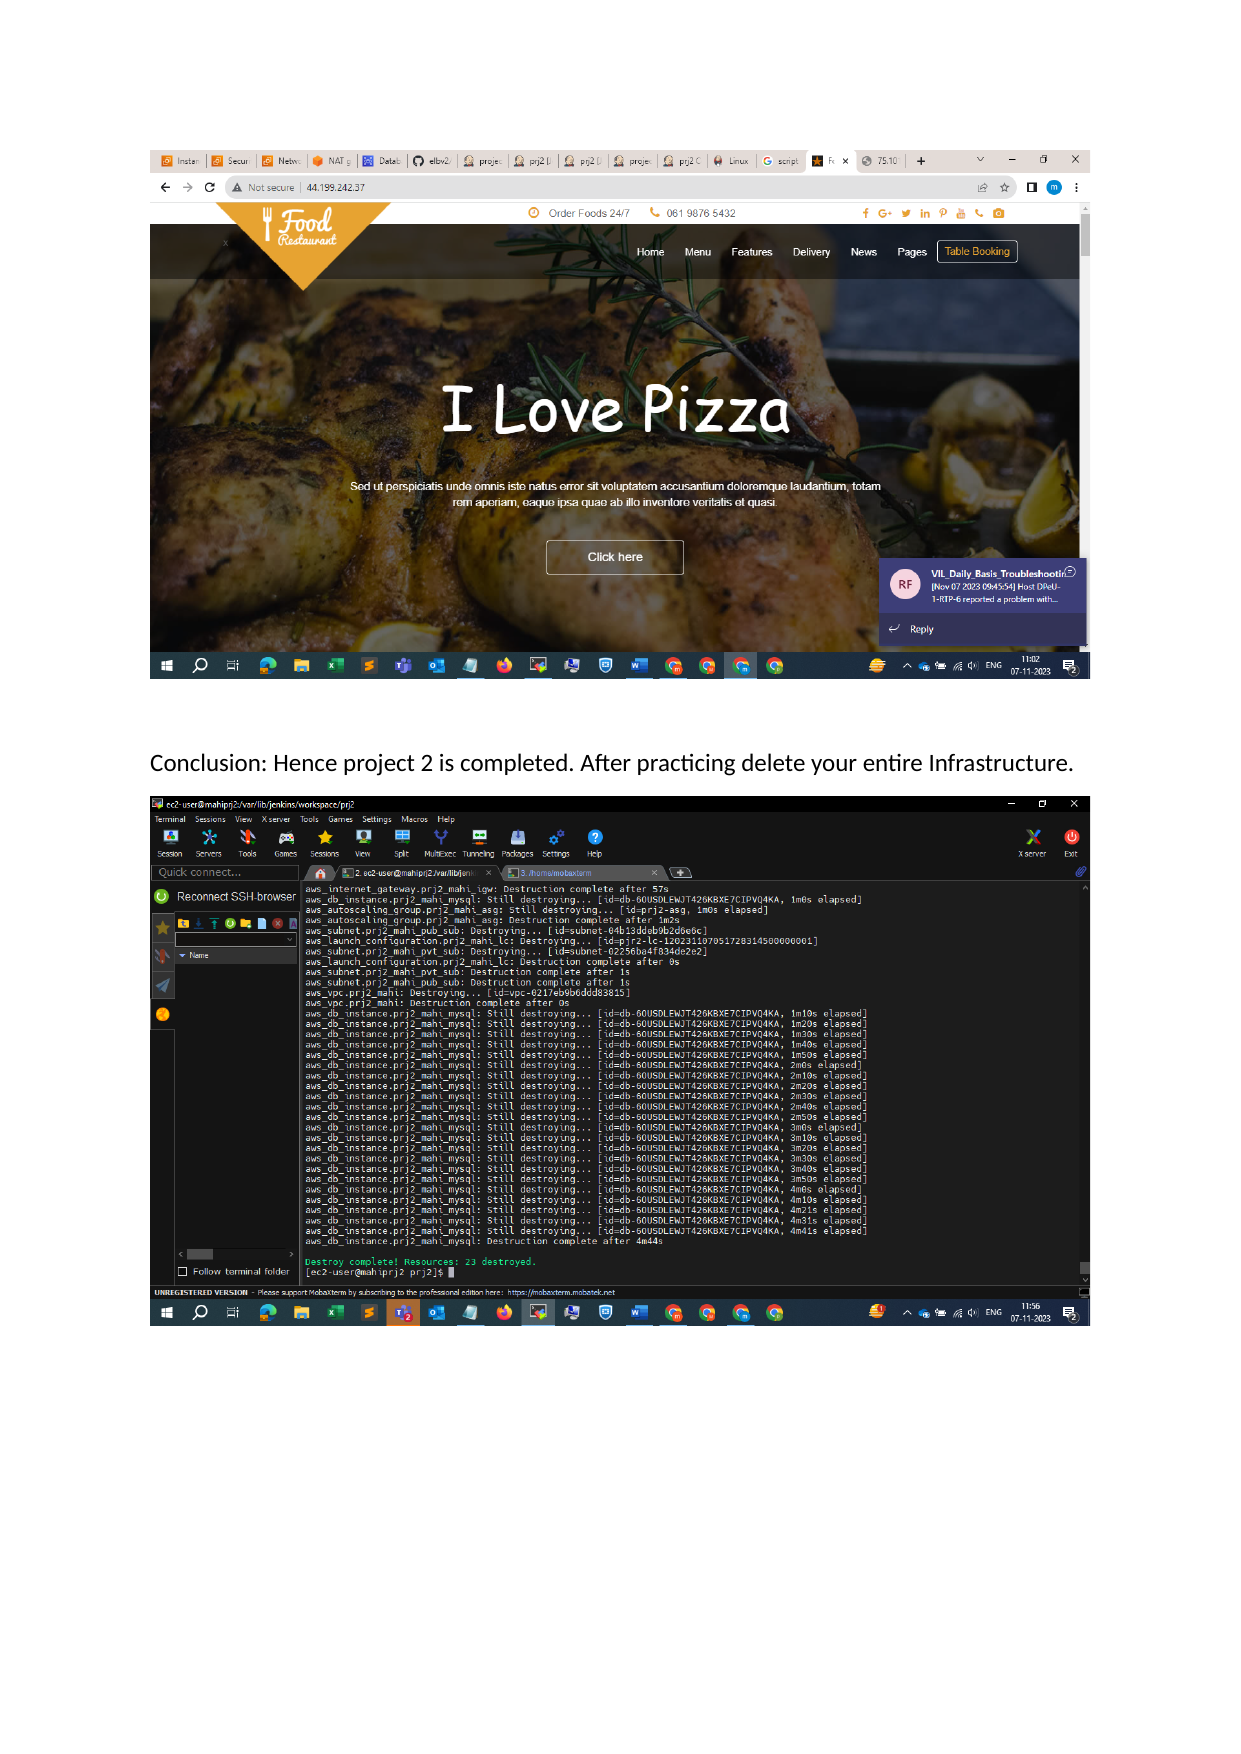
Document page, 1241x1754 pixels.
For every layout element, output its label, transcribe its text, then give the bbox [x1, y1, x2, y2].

text Conclusion: Hence project 2 is completed. After practicing delete your entire Infrastructure. [150, 747, 1090, 778]
picture [150, 150, 1091, 679]
picture [150, 796, 1091, 1326]
